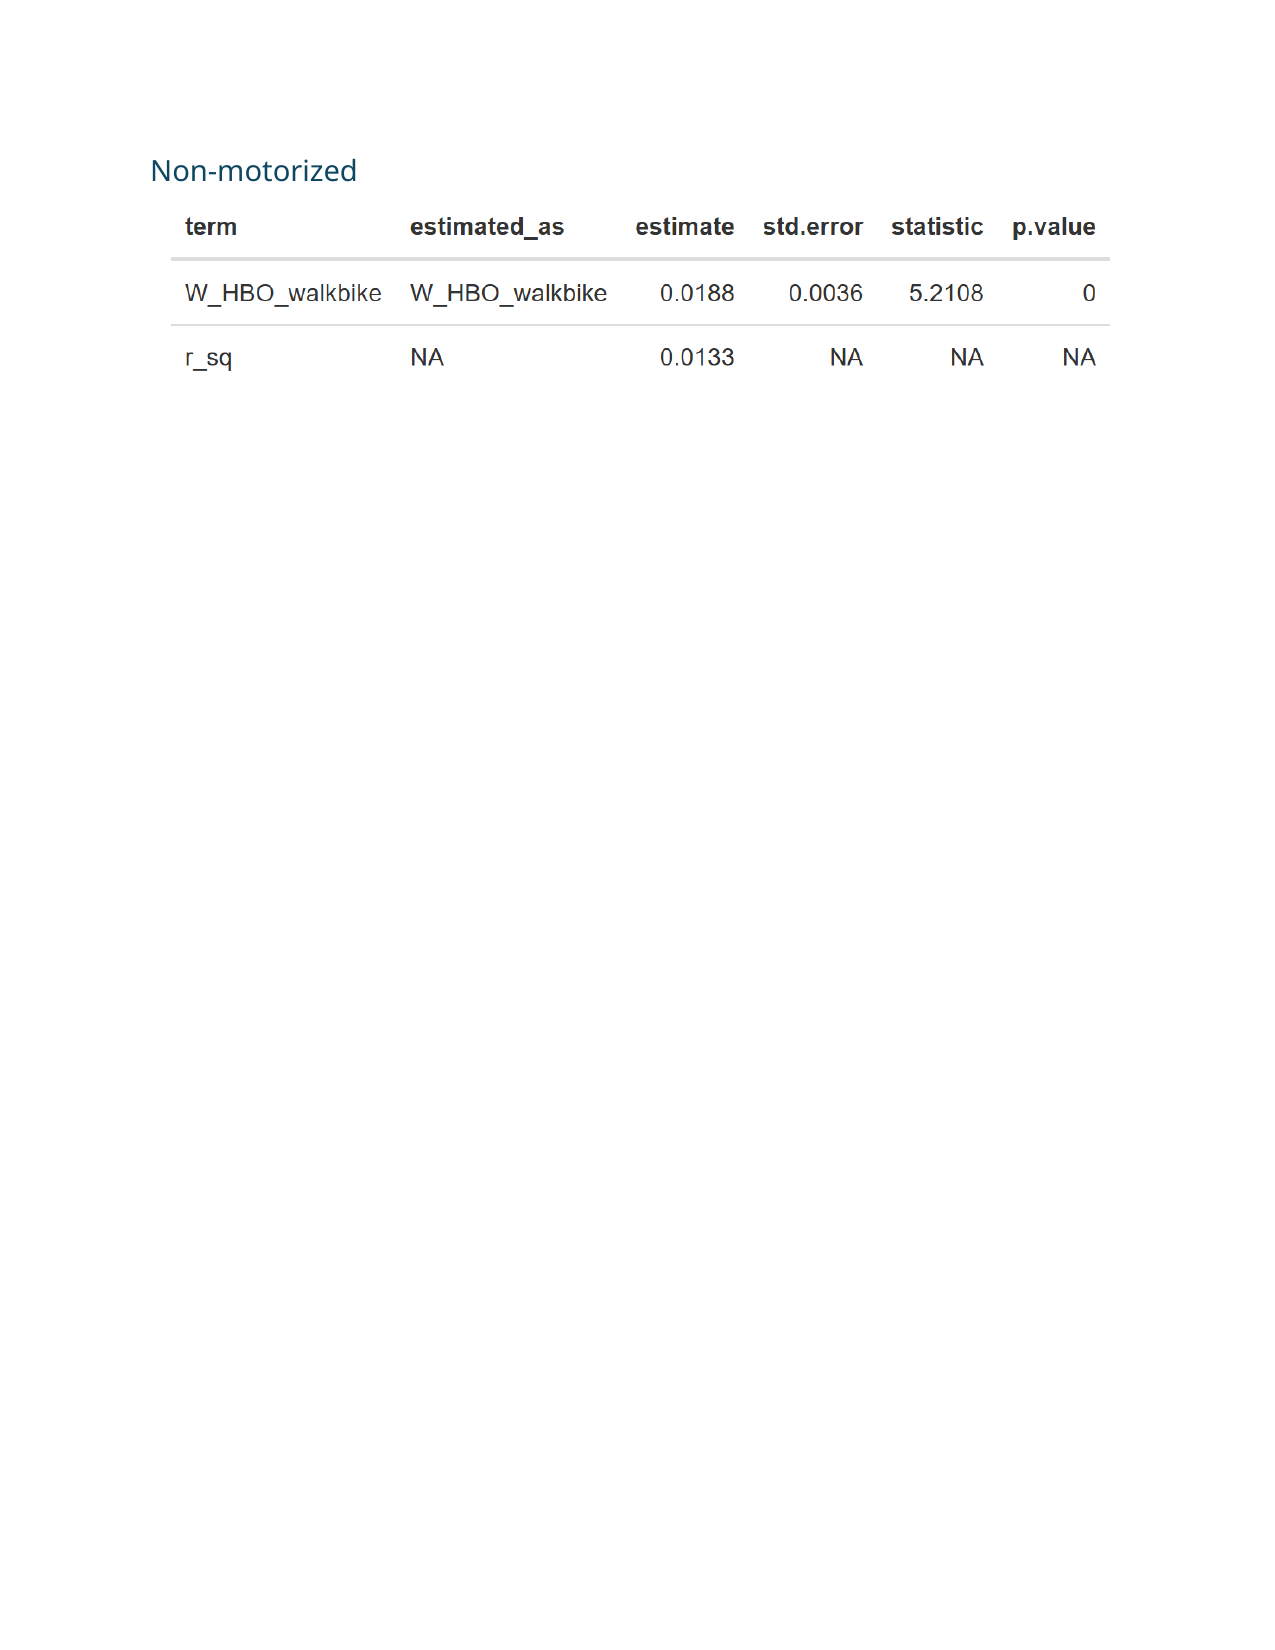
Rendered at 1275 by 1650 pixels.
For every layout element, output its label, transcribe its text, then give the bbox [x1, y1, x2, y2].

picture [150, 203, 1125, 379]
subtitle Non-motorized [150, 150, 1125, 190]
